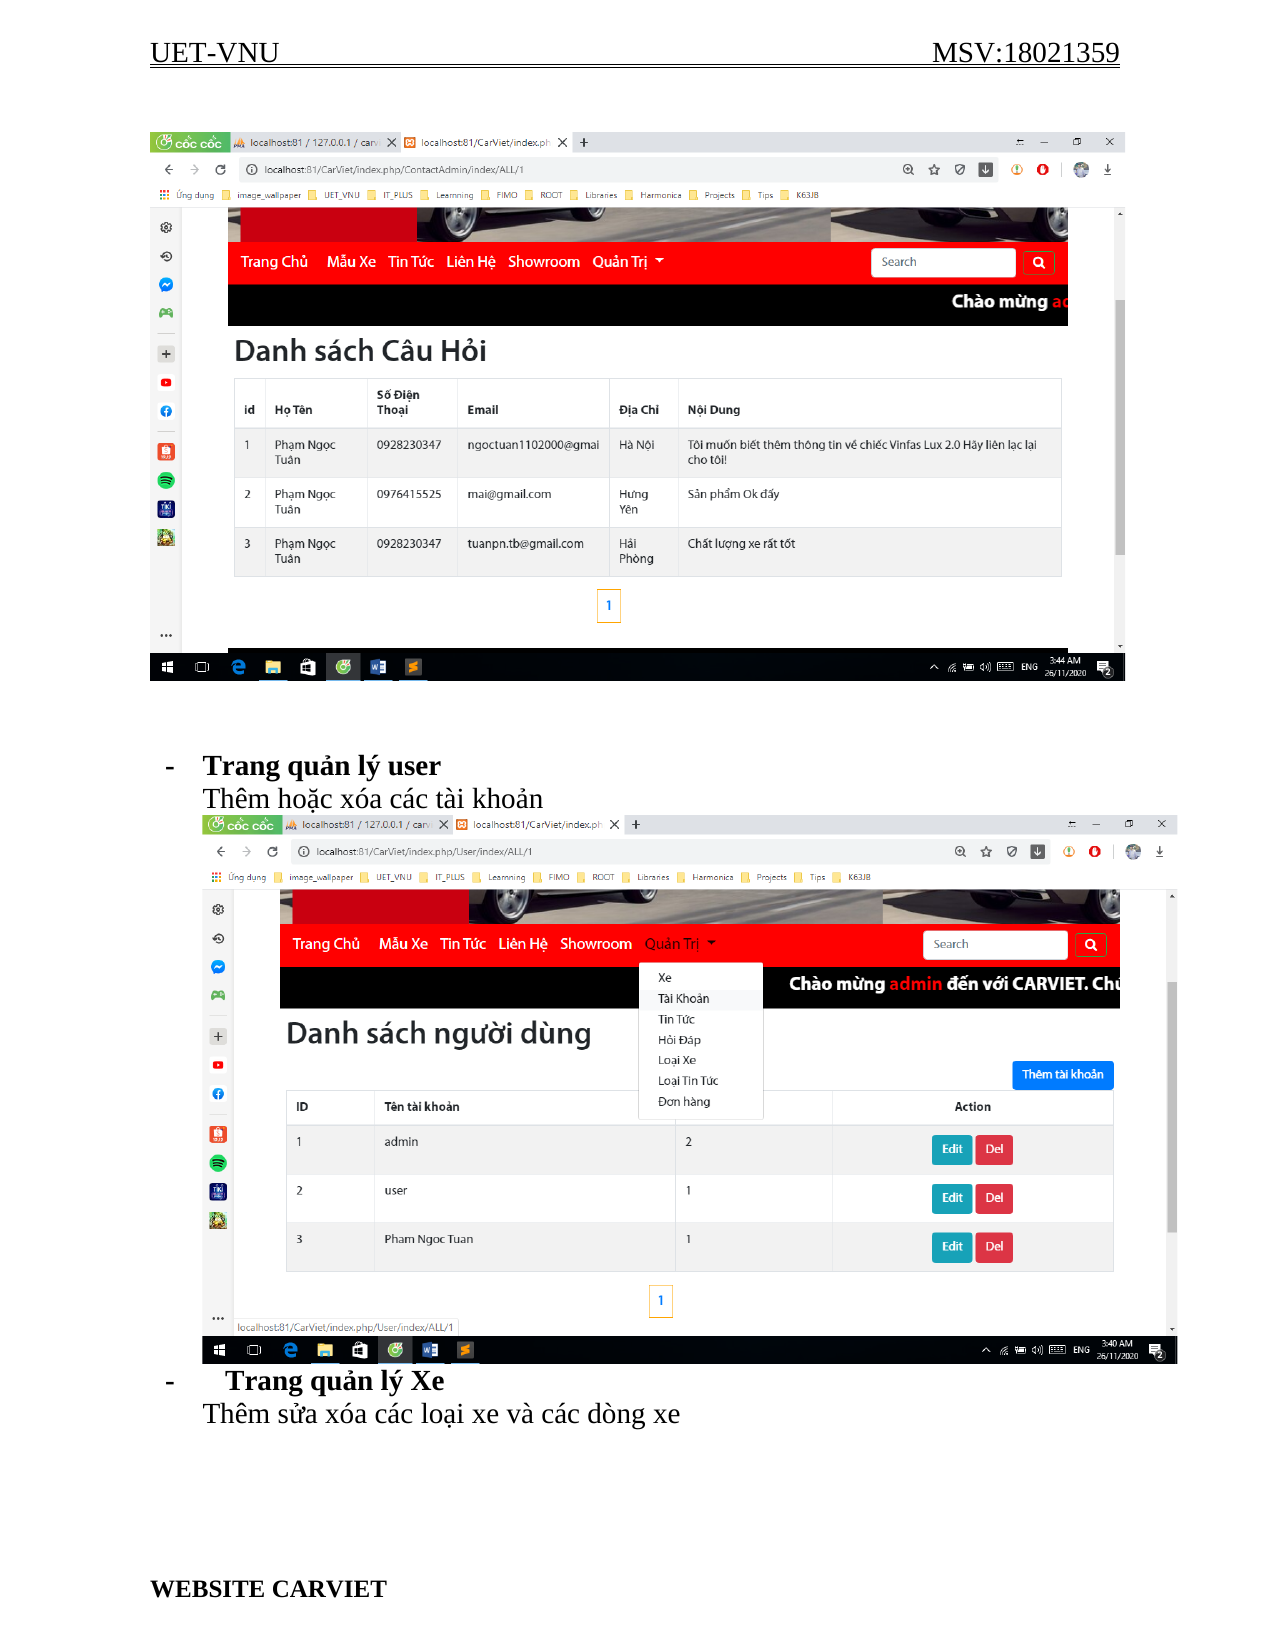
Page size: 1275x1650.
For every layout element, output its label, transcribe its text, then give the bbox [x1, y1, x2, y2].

list Trang quản lý Xe [165, 1363, 1125, 1397]
list Trang quản lý user [165, 748, 1125, 781]
picture [202, 815, 1178, 1364]
list Thêm hoặc xóa các tài khoản [202, 781, 1125, 815]
picture [150, 132, 1125, 681]
list Thêm sửa xóa các loại xe và các dòng xe [202, 1397, 1125, 1430]
